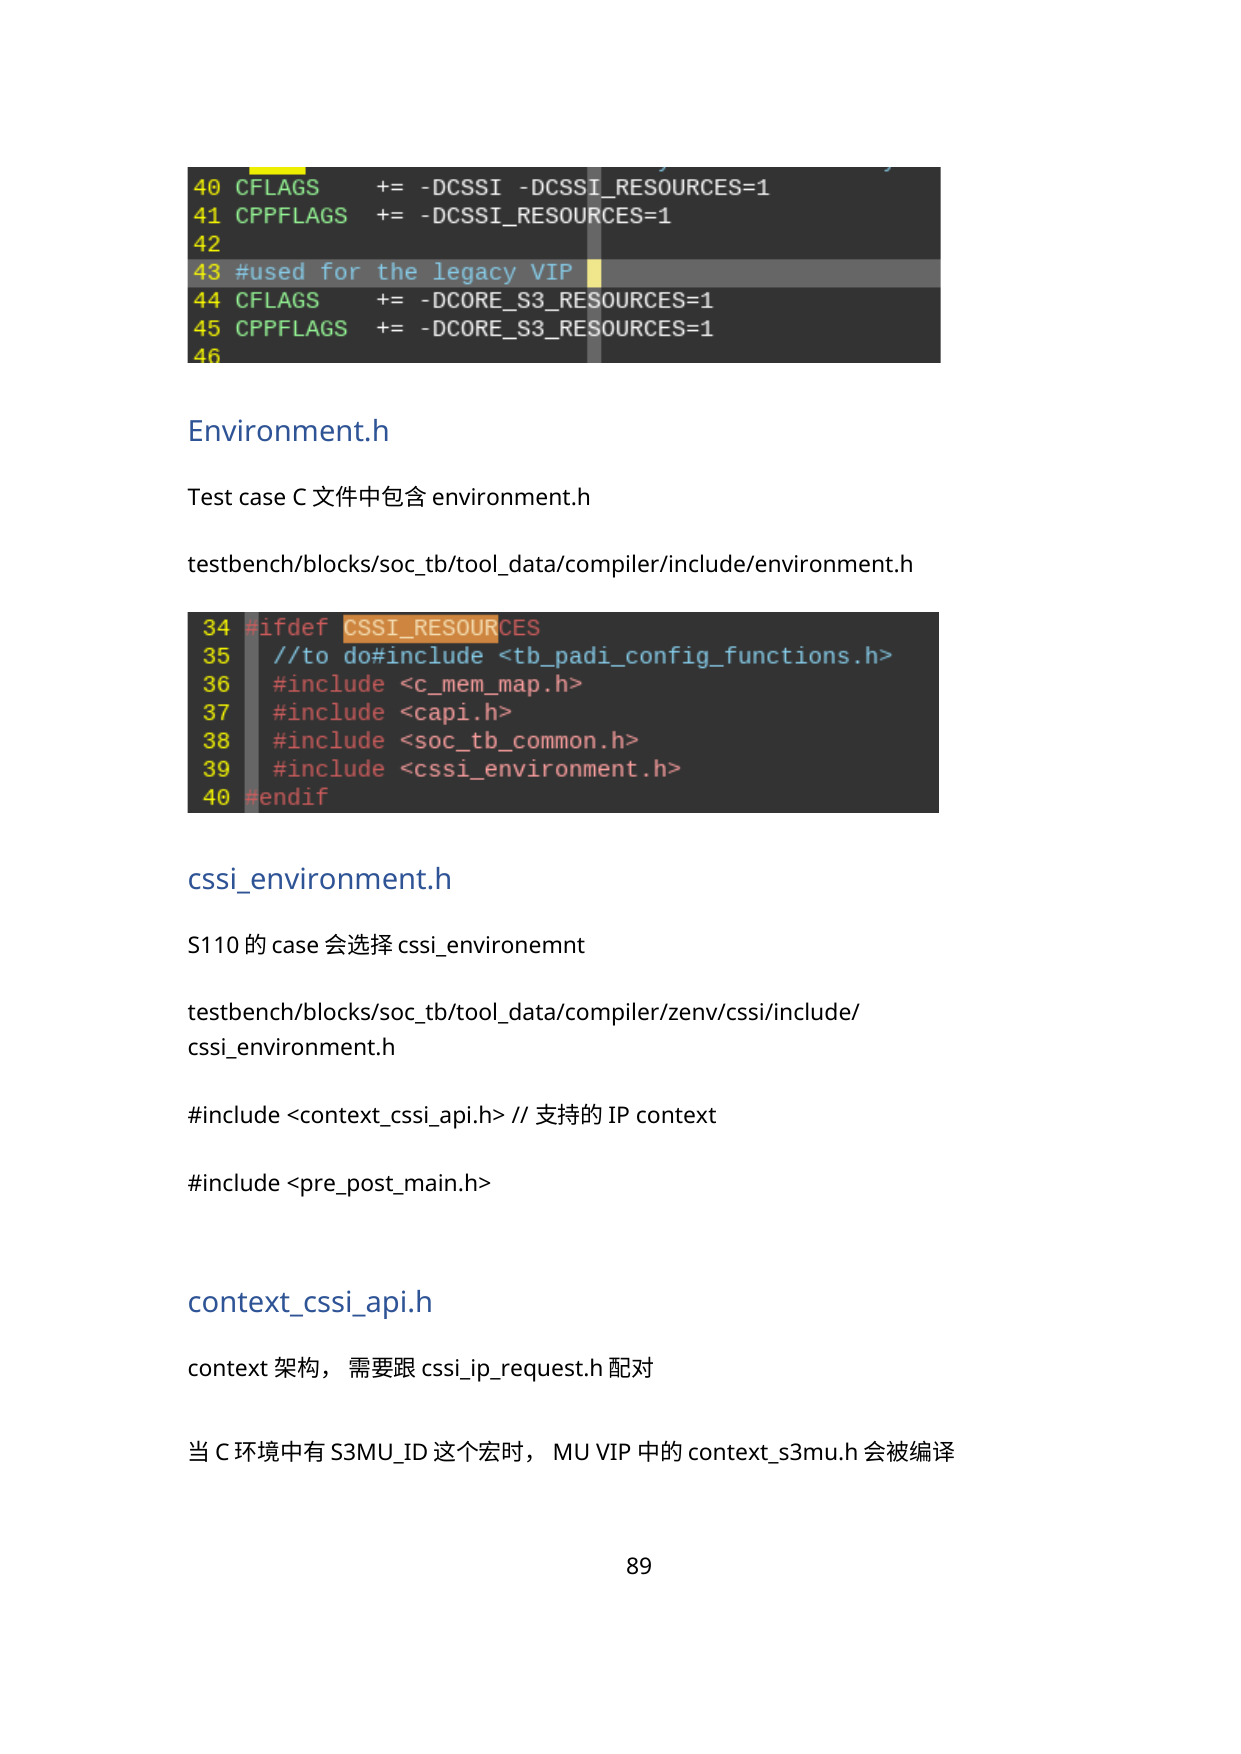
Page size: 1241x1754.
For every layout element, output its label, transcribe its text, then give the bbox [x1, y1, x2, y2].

text testbench/blocks/soc_tb/tool_data/compiler/zenv/cssi/include/cssi_environment.h [187, 995, 1053, 1062]
text testbench/blocks/soc_tb/tool_data/compiler/include/environment.h [187, 547, 1053, 580]
text 当C环境中有S3MU_ID这个宏时， MU VIP 中的context_s3mu.h会被编译 [187, 1418, 1053, 1483]
text S110的case会选择cssi_environemnt [187, 911, 1053, 976]
text Test case C 文件中包含environment.h [187, 463, 1053, 528]
subtitle context_cssi_api.h [187, 1269, 1053, 1334]
text #include <context_cssi_api.h> // 支持的IP context [187, 1082, 1053, 1147]
subtitle Environment.h [187, 398, 1053, 463]
text context 架构， 需要跟cssi_ip_request.h配对 [187, 1334, 1053, 1399]
subtitle cssi_environment.h [187, 846, 1053, 911]
picture [187, 612, 939, 813]
text #include <pre_post_main.h> [187, 1166, 1053, 1198]
picture [187, 167, 941, 363]
